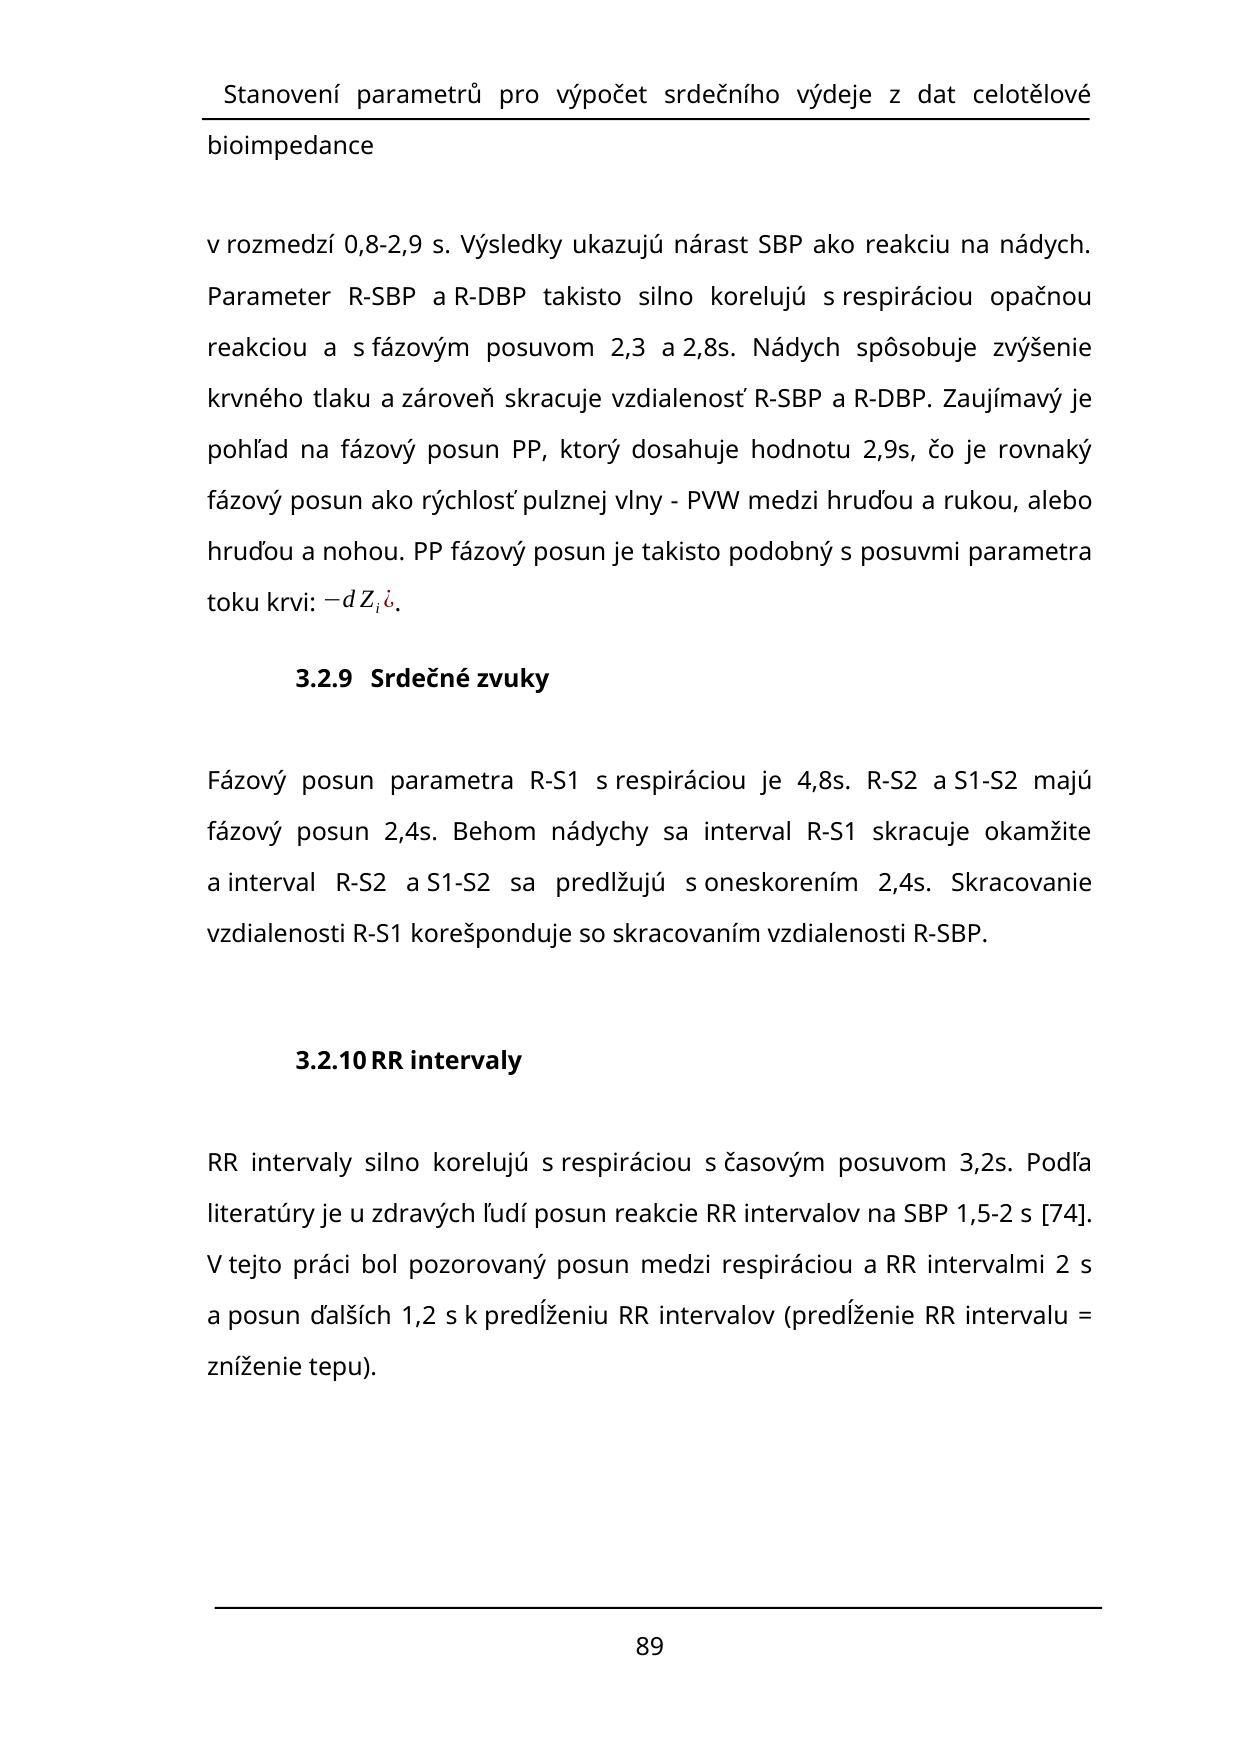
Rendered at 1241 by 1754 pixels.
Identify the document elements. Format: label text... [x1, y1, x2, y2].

text Fázový posun parametra R-S1 s respiráciou je 4,8s. R-S2 a S1-S2 majú fázový posun 2,4s. Behom nádychy sa interval R-S1 skracuje okamžite a interval R-S2 a S1-S2 sa predlžujú s oneskorením 2,4s. Skracovanie vzdialenosti R-S1 korešponduje so skracovaním vzdialenosti R-SBP. [207, 763, 1092, 950]
text RR intervaly silno korelujú s respiráciou s časovým posuvom 3,2s. Podľa literatúry je u zdravých ľudí posun reakcie RR intervalov na SBP 1,5-2 s [74]. V tejto práci bol pozorovaný posun medzi respiráciou a RR intervalmi 2 s a posun ďalších 1,2 s k predĺženiu RR intervalov (predĺženie RR intervalu = zníženie tepu). [207, 1145, 1092, 1383]
subtitle Srdečné zvuky [295, 661, 1092, 694]
subtitle RR intervaly [295, 1043, 1092, 1077]
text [207, 227, 1092, 618]
